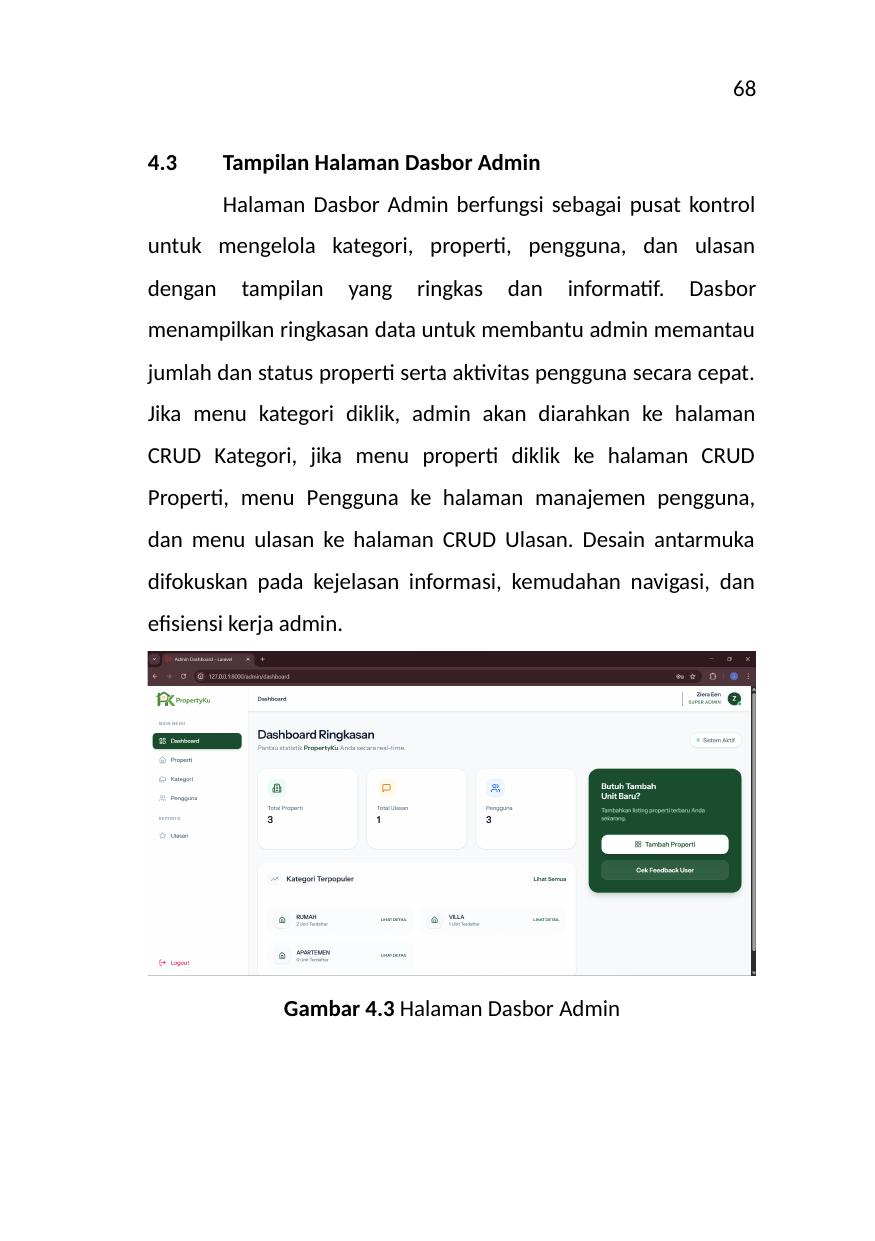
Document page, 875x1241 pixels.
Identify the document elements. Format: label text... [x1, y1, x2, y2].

text Halaman Dasbor Admin berfungsi sebagai pusat kontrol untuk mengelola kategori, properti, pengguna, dan ulasan dengan tampilan yang ringkas dan informatif. Dasbor menampilkan ringkasan data untuk membantu admin memantau jumlah dan status properti serta aktivitas pengguna secara cepat. Jika menu kategori diklik, admin akan diarahkan ke halaman CRUD Kategori, jika menu properti diklik ke halaman CRUD Properti, menu Pengguna ke halaman manajemen pengguna, dan menu ulasan ke halaman CRUD Ulasan. Desain antarmuka difokuskan pada kejelasan informasi, kemudahan navigasi, dan efisiensi kerja admin. [148, 190, 756, 637]
subtitle 4.3 Tampilan Halaman Dasbor Admin [148, 148, 756, 176]
picture [147, 651, 756, 976]
subtitle Gambar 4.3 Halaman Dasbor Admin [148, 994, 756, 1022]
